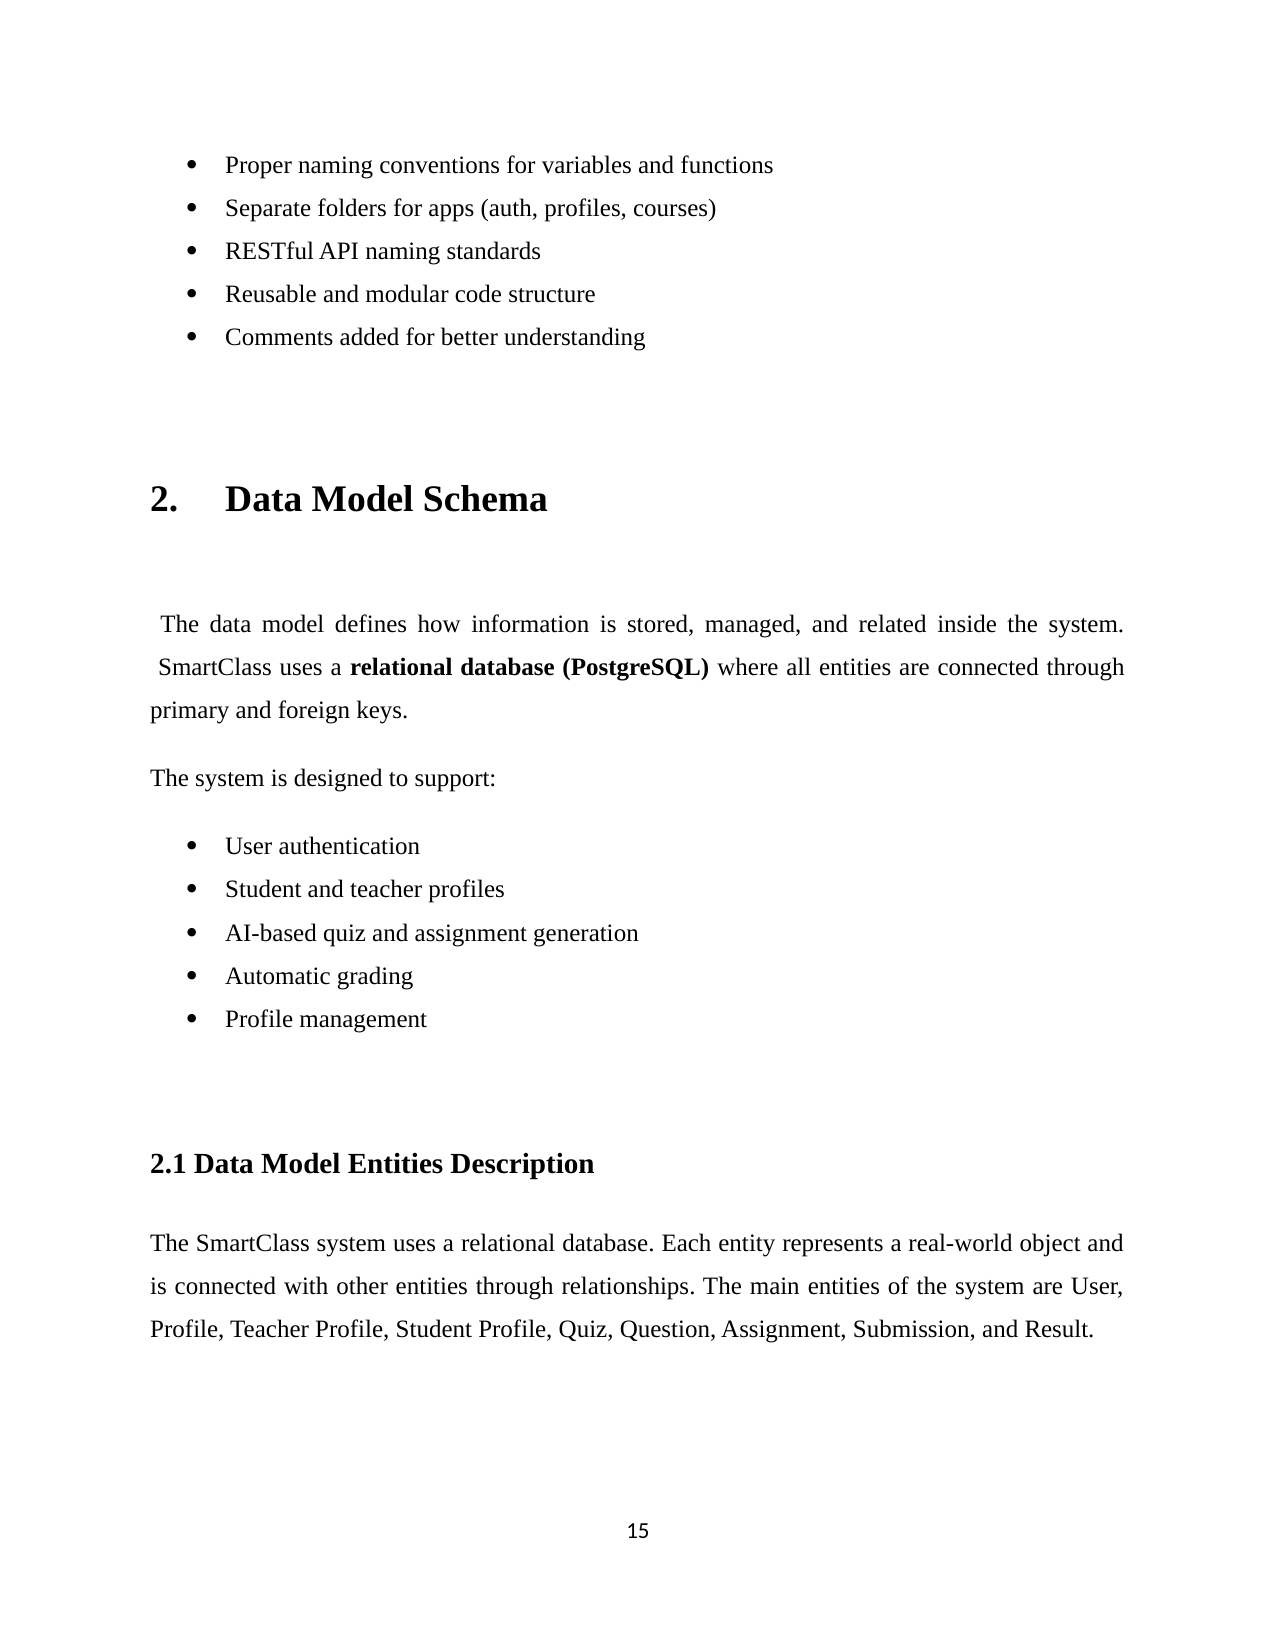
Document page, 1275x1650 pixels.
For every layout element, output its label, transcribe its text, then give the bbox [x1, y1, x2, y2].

list Proper naming conventions for variables and functions [187, 150, 1125, 179]
list Reusable and modular code structure [187, 279, 1125, 308]
list Data Model Schema [150, 477, 1125, 520]
list Profile management [187, 1004, 1125, 1033]
list Automatic grading [187, 961, 1125, 989]
list User authentication [187, 831, 1125, 860]
text The SmartClass system uses a relational database. Each entity represents a real-world object and is connected with other entities through relationships. The main entities of the system are User, Profile, Teacher Profile, Student Profile, Quiz, Question, Assignment, Submission, and Result. [150, 1228, 1125, 1343]
list Separate folders for apps (auth, profiles, courses) [187, 193, 1125, 222]
subtitle 2.1 Data Model Entities Description [150, 1146, 1125, 1180]
list RESTful API naming standards [187, 236, 1125, 265]
text The data model defines how information is stored, managed, and related inside the system. SmartClass uses a relational database (PostgreSQL) where all entities are connected through primary and foreign keys. [150, 567, 1125, 724]
list AI-based quiz and assignment generation [187, 918, 1125, 946]
list Student and teacher profiles [187, 874, 1125, 903]
list Comments added for better understanding [187, 322, 1125, 351]
text The system is designed to support: [150, 763, 1125, 792]
